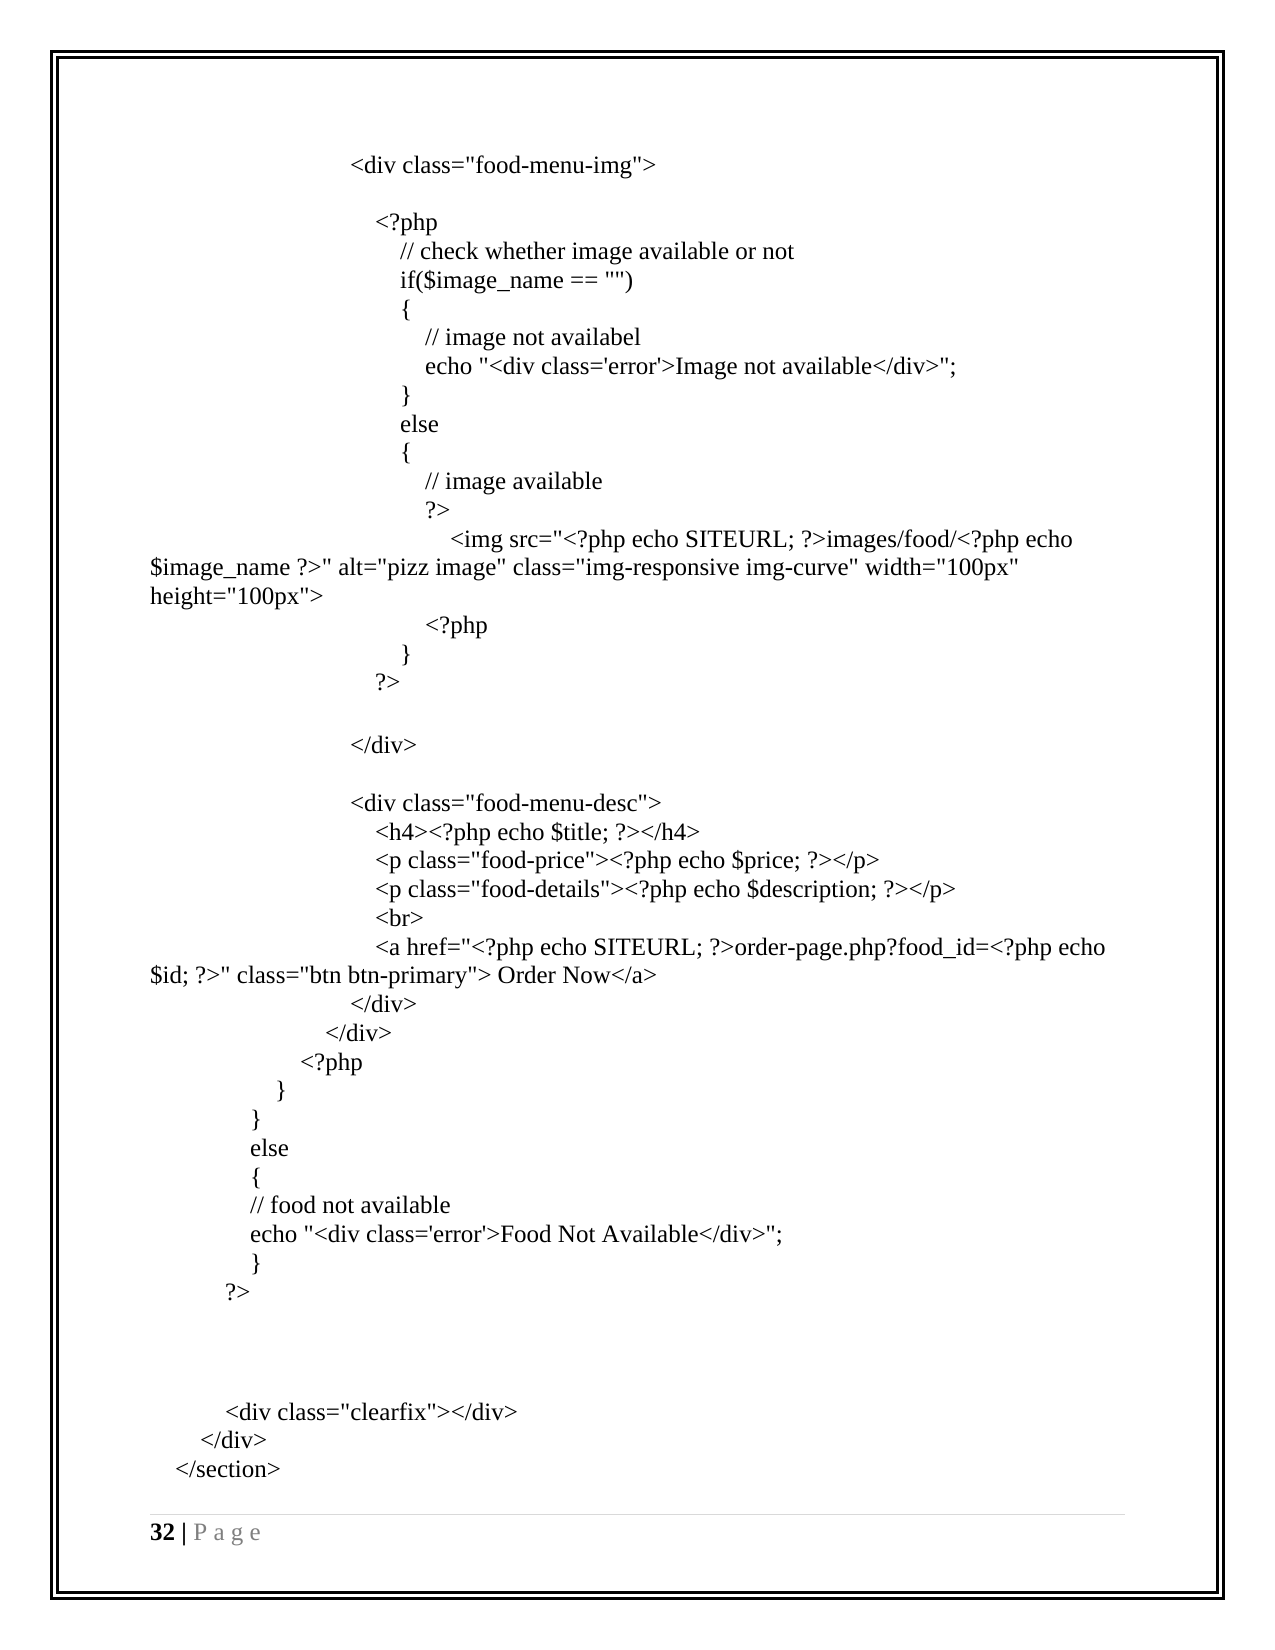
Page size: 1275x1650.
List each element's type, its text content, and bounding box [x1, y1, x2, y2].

text <div class="food-menu-img"> [150, 150, 1125, 179]
text <h4><?php echo $title; ?></h4> [150, 817, 1125, 845]
text </div> [150, 730, 1125, 759]
text </div> [150, 1426, 1125, 1454]
text ?> [150, 495, 1125, 524]
text echo "<div class='error'>Food Not Available</div>"; [150, 1219, 1125, 1248]
text ?> [150, 667, 1125, 696]
text } [150, 1248, 1125, 1277]
text } [150, 1075, 1125, 1104]
text <div class="clearfix"></div> [150, 1397, 1125, 1426]
text <?php [150, 1047, 1125, 1075]
text ?> [150, 1277, 1125, 1305]
text <img src="<?php echo SITEURL; ?>images/food/<?php echo $image_name ?>" alt="pizz image" class="img-responsive img-curve" width="100px" height="100px"> [150, 524, 1125, 610]
text { [150, 294, 1125, 322]
text if($image_name == "") [150, 265, 1125, 294]
text <?php [150, 610, 1125, 639]
text </section> [150, 1454, 1125, 1483]
text else [150, 409, 1125, 437]
text { [150, 437, 1125, 466]
text // image not availabel [150, 322, 1125, 351]
text { [150, 1162, 1125, 1190]
text <div class="food-menu-desc"> [150, 788, 1125, 817]
text // image available [150, 466, 1125, 495]
text <p class="food-price"><?php echo $price; ?></p> [150, 845, 1125, 874]
text <p class="food-details"><?php echo $description; ?></p> [150, 874, 1125, 903]
text // check whether image available or not [150, 236, 1125, 265]
text <br> [150, 903, 1125, 932]
text } [150, 1104, 1125, 1133]
text </div> [150, 1018, 1125, 1047]
text <a href="<?php echo SITEURL; ?>order-page.php?food_id=<?php echo $id; ?>" class="btn btn-primary"> Order Now</a> [150, 932, 1125, 989]
text } [150, 639, 1125, 667]
text else [150, 1133, 1125, 1162]
text </div> [150, 989, 1125, 1018]
text echo "<div class='error'>Image not available</div>"; [150, 351, 1125, 380]
text } [150, 380, 1125, 409]
text // food not available [150, 1190, 1125, 1219]
text <?php [150, 207, 1125, 236]
